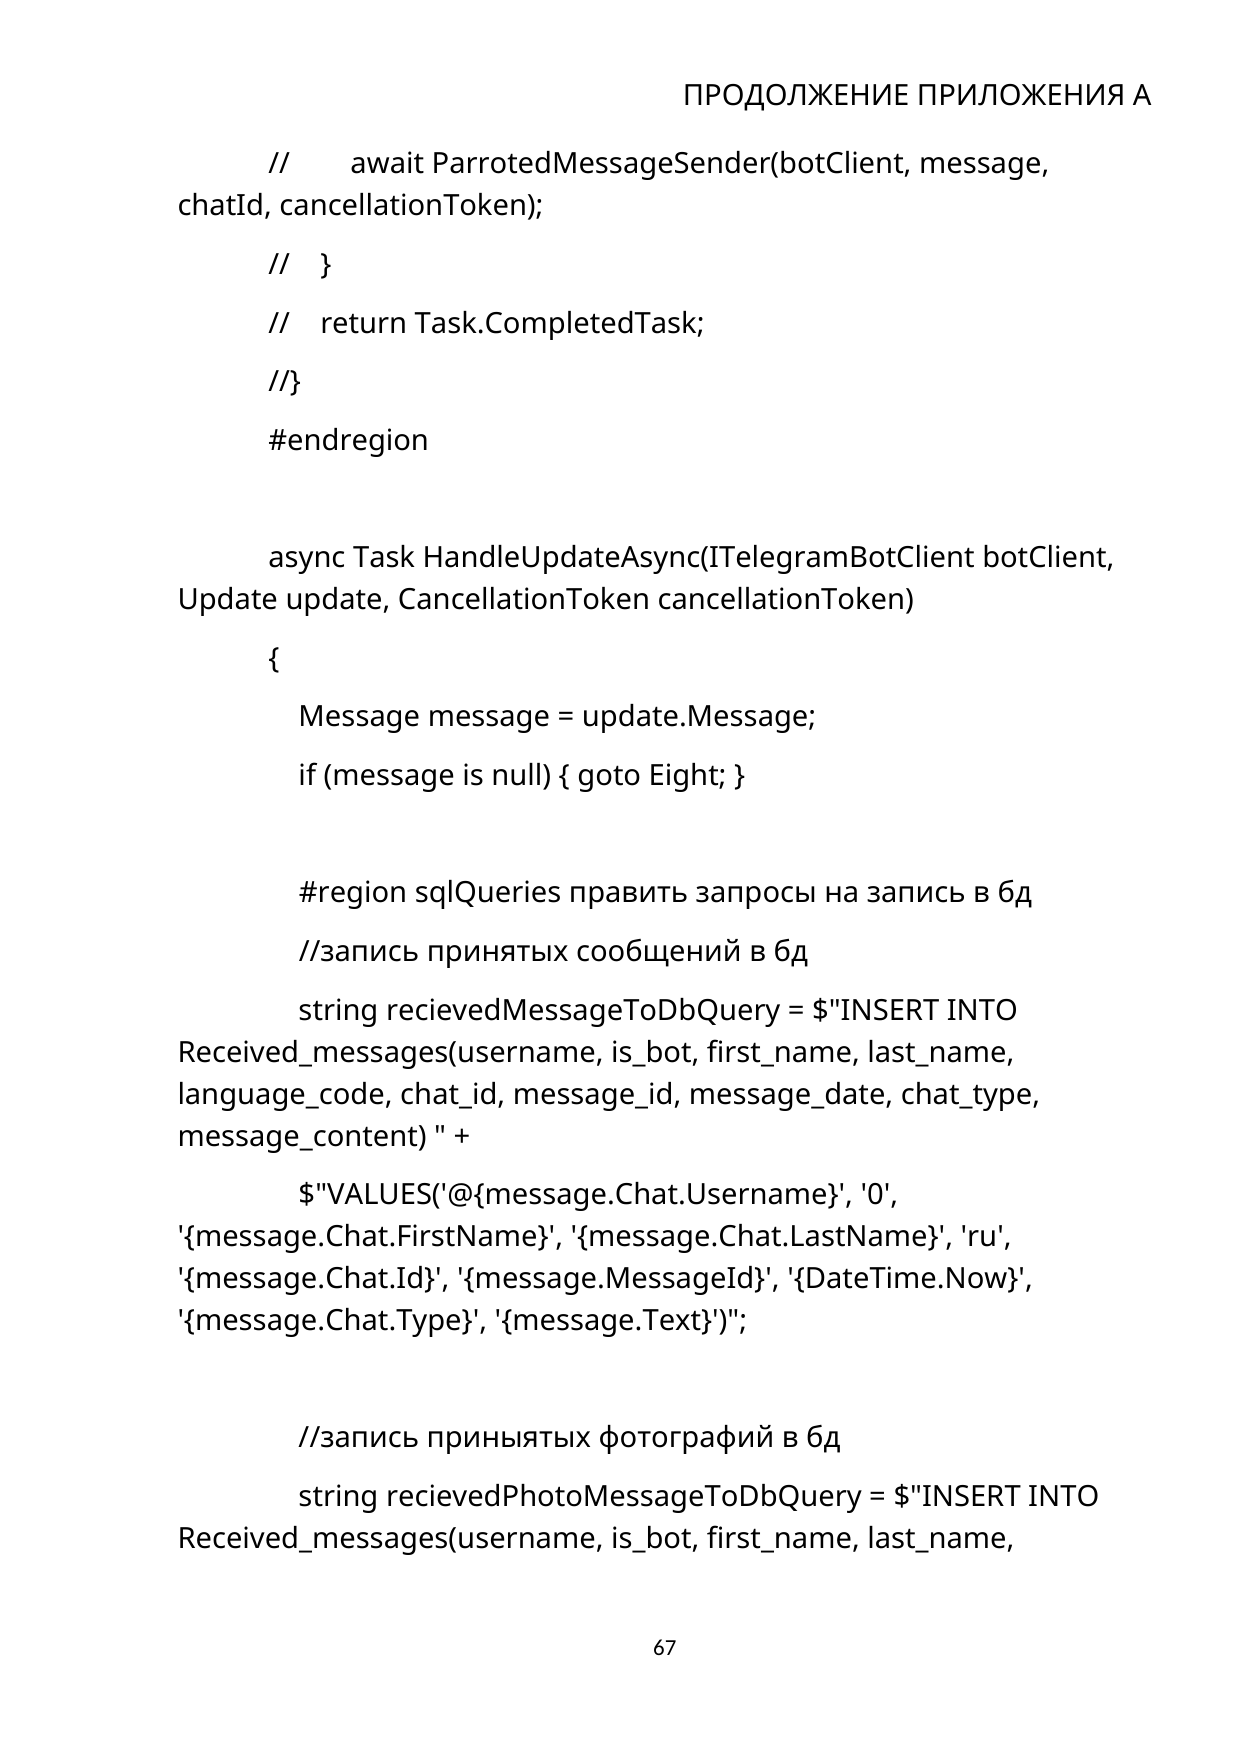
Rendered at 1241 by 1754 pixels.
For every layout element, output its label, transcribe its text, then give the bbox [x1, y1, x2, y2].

text // } [177, 243, 1152, 283]
text string recievedMessageToDbQuery = $"INSERT INTO Received_messages(username, is_bot, first_name, last_name, language_code, chat_id, message_id, message_date, chat_type, message_content) " + [177, 989, 1152, 1154]
text //} [177, 361, 1152, 400]
text //запись принятых сообщений в бд [177, 930, 1152, 970]
text async Task HandleUpdateAsync(ITelegramBotClient botClient, Update update, CancellationToken cancellationToken) [177, 536, 1152, 618]
text //запись приныятых фотографий в бд [177, 1417, 1152, 1456]
text #endregion [177, 419, 1152, 459]
text { [177, 637, 1152, 677]
text // await ParrotedMessageSender(botClient, message, chatId, cancellationToken); [177, 143, 1152, 224]
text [177, 1475, 1152, 1557]
text Message message = update.Message; [177, 696, 1152, 735]
text $"VALUES('@{message.Chat.Username}', '0', '{message.Chat.FirstName}', '{message.Chat.LastName}', 'ru', '{message.Chat.Id}', '{message.MessageId}', '{DateTime.Now}', '{message.Chat.Type}', '{message.Text}')"; [177, 1173, 1152, 1339]
text #region sqlQueries править запросы на запись в бд [177, 872, 1152, 911]
text if (message is null) { goto Eight; } [177, 754, 1152, 794]
text // return Task.CompletedTask; [177, 302, 1152, 342]
